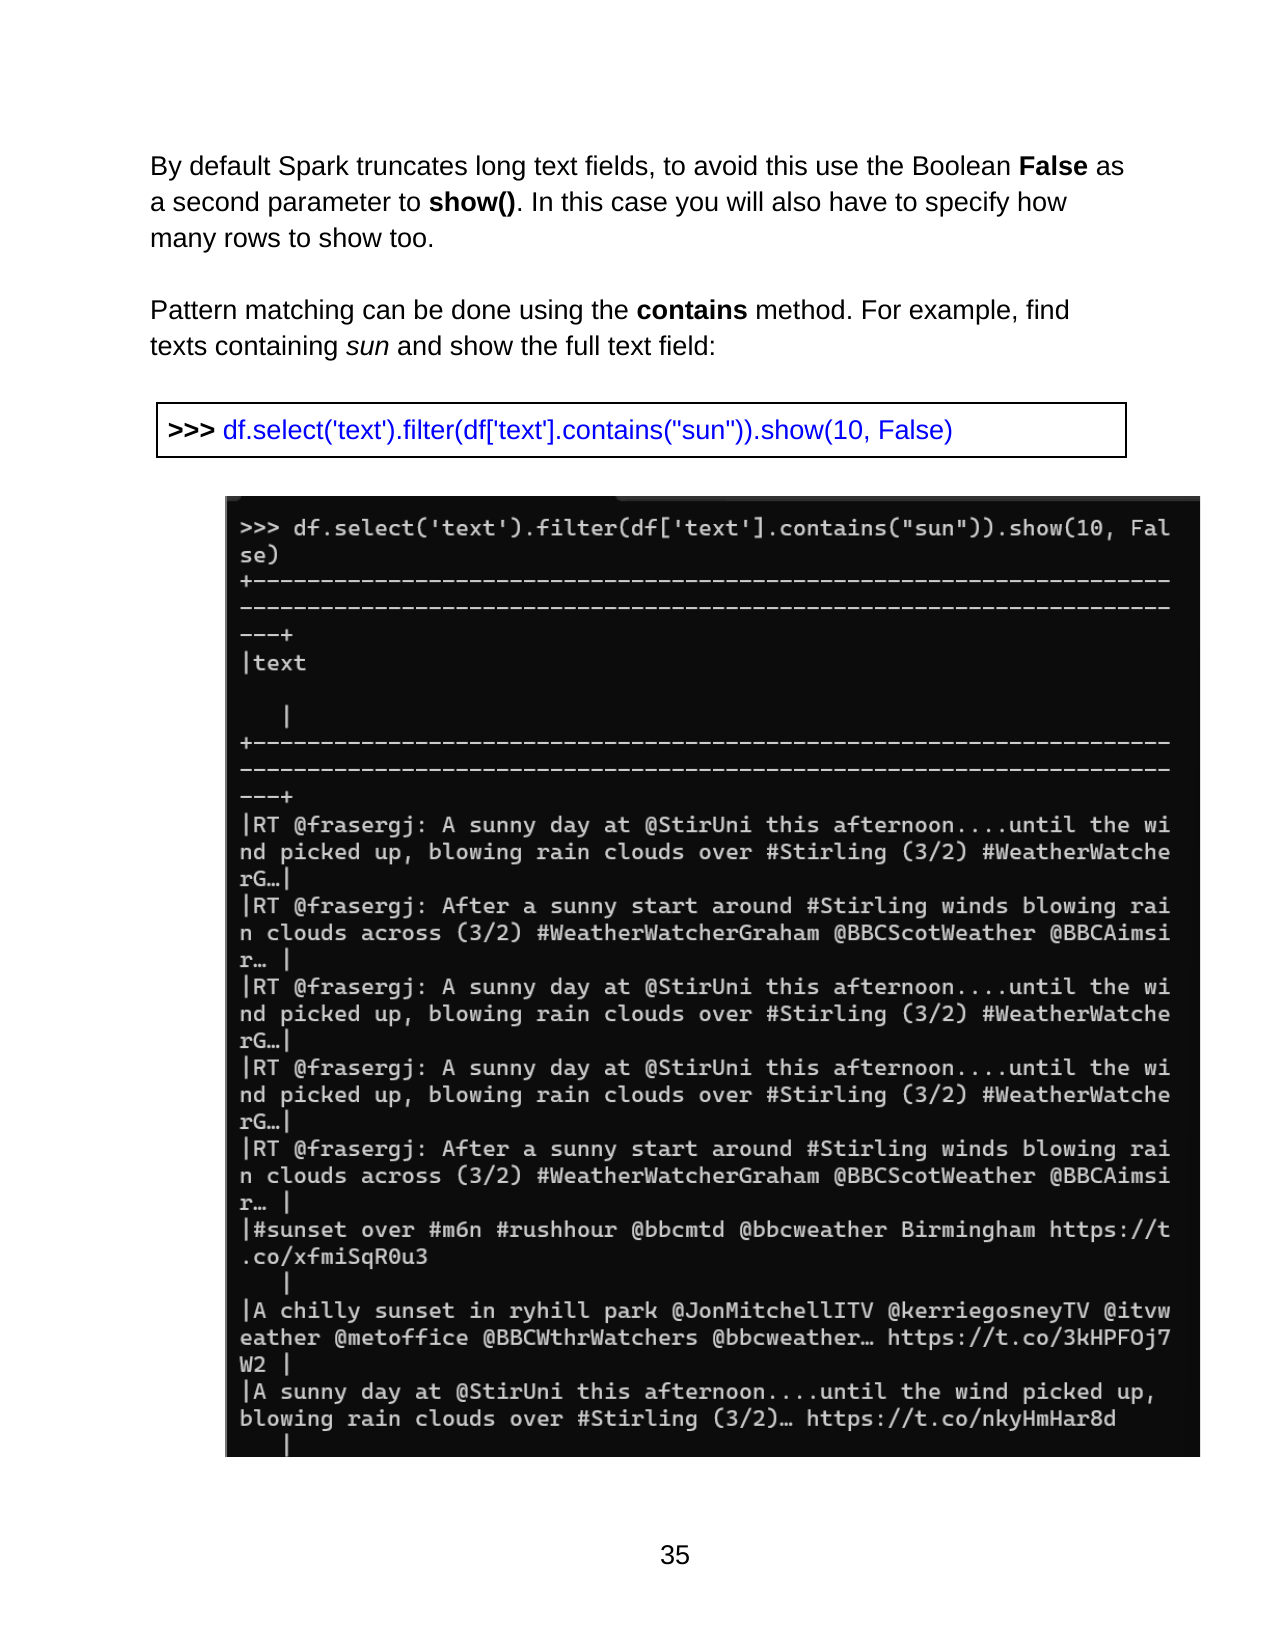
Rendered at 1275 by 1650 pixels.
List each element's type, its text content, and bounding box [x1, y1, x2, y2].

picture [225, 496, 1200, 1457]
text By default Spark truncates long text fields, to avoid this use the Boolean False as a second parameter to show(). In this case you will also have to specify how many rows to show too. [150, 150, 1125, 253]
table_header >>> df.select('text').filter(df['text'].contains("sun")).show(10, False) [158, 404, 1125, 456]
text Pattern matching can be done using the contains method. For example, find texts containing sun and show the full text field: [150, 294, 1125, 361]
